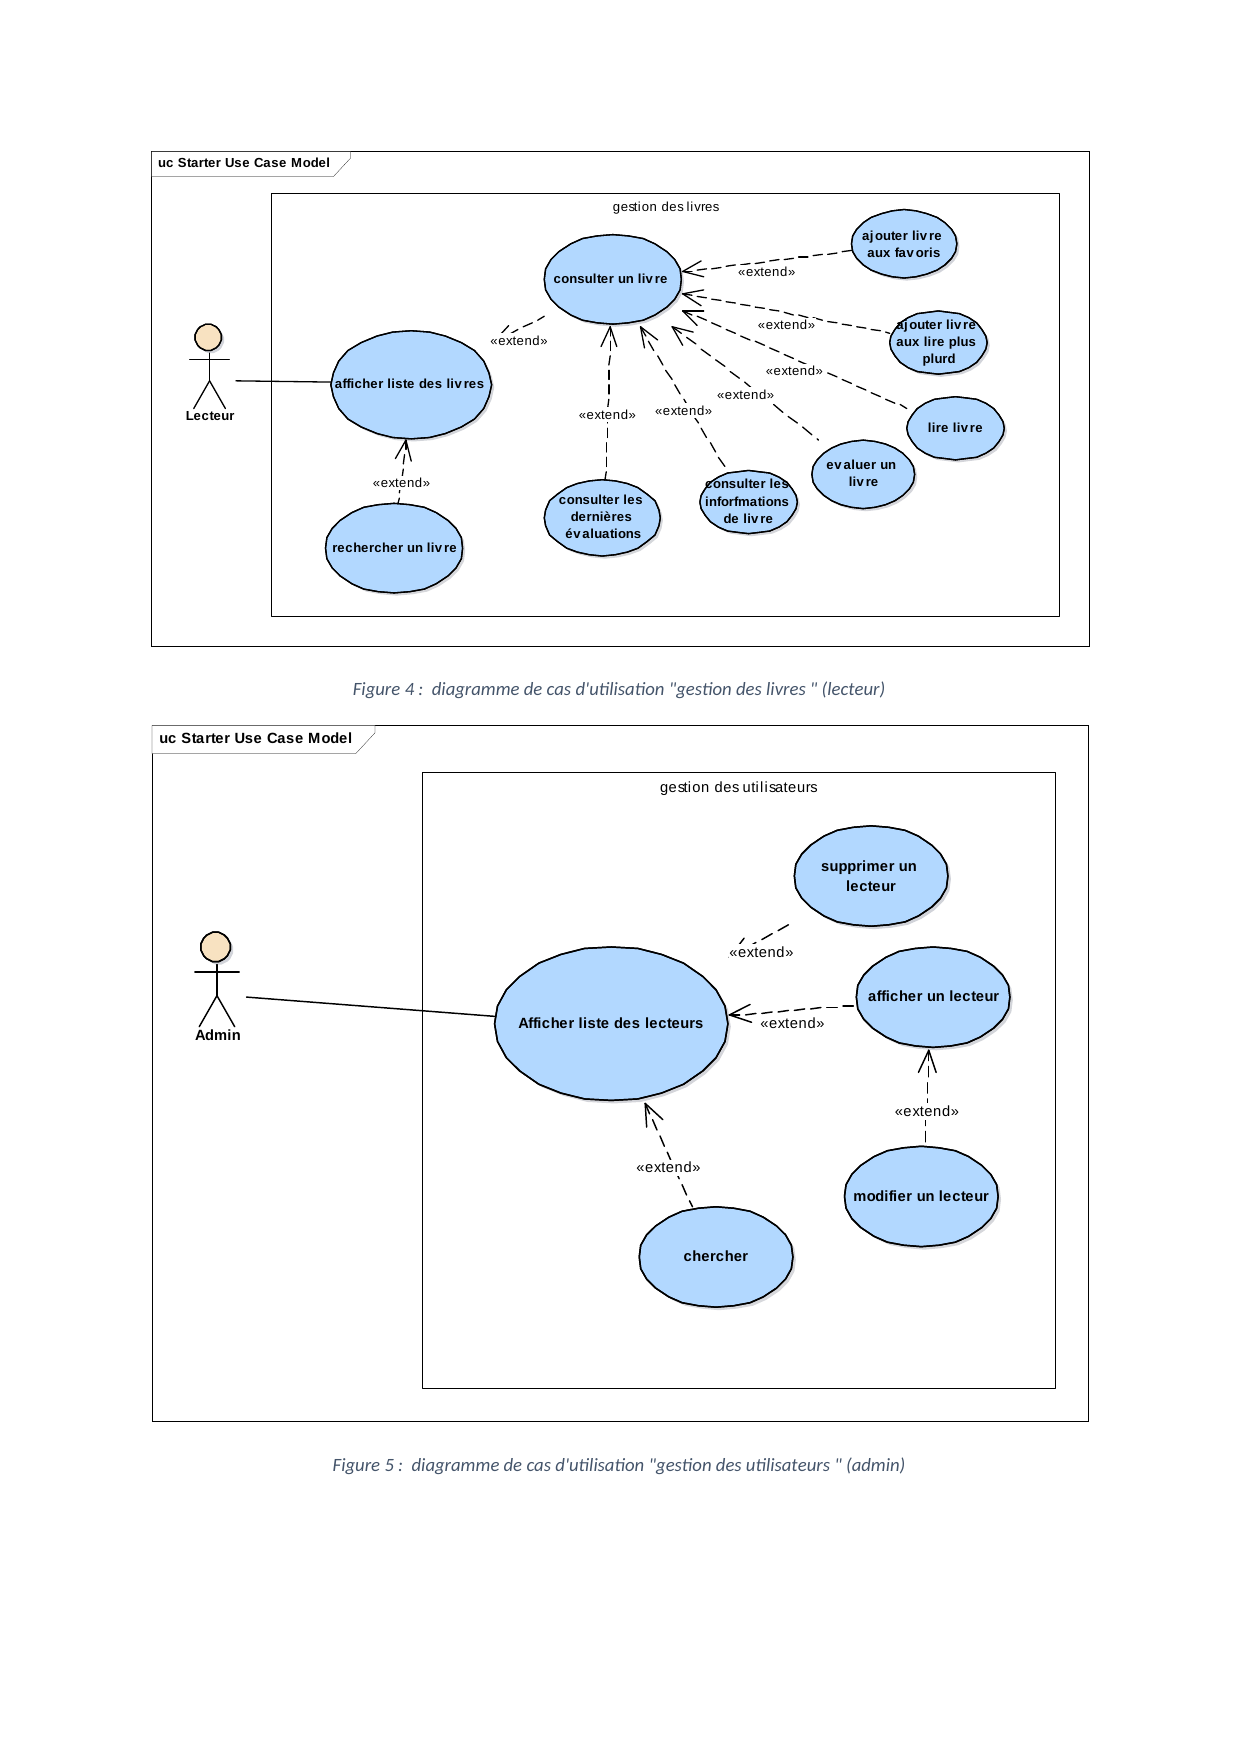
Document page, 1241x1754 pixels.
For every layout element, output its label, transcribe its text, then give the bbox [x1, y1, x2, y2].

text Figure 5 : diagramme de cas d'utilisation "gestion des utilisateurs " (admin) [148, 1453, 1093, 1476]
text Figure 4 : diagramme de cas d'utilisation "gestion des livres " (lecteur) [148, 677, 1093, 700]
